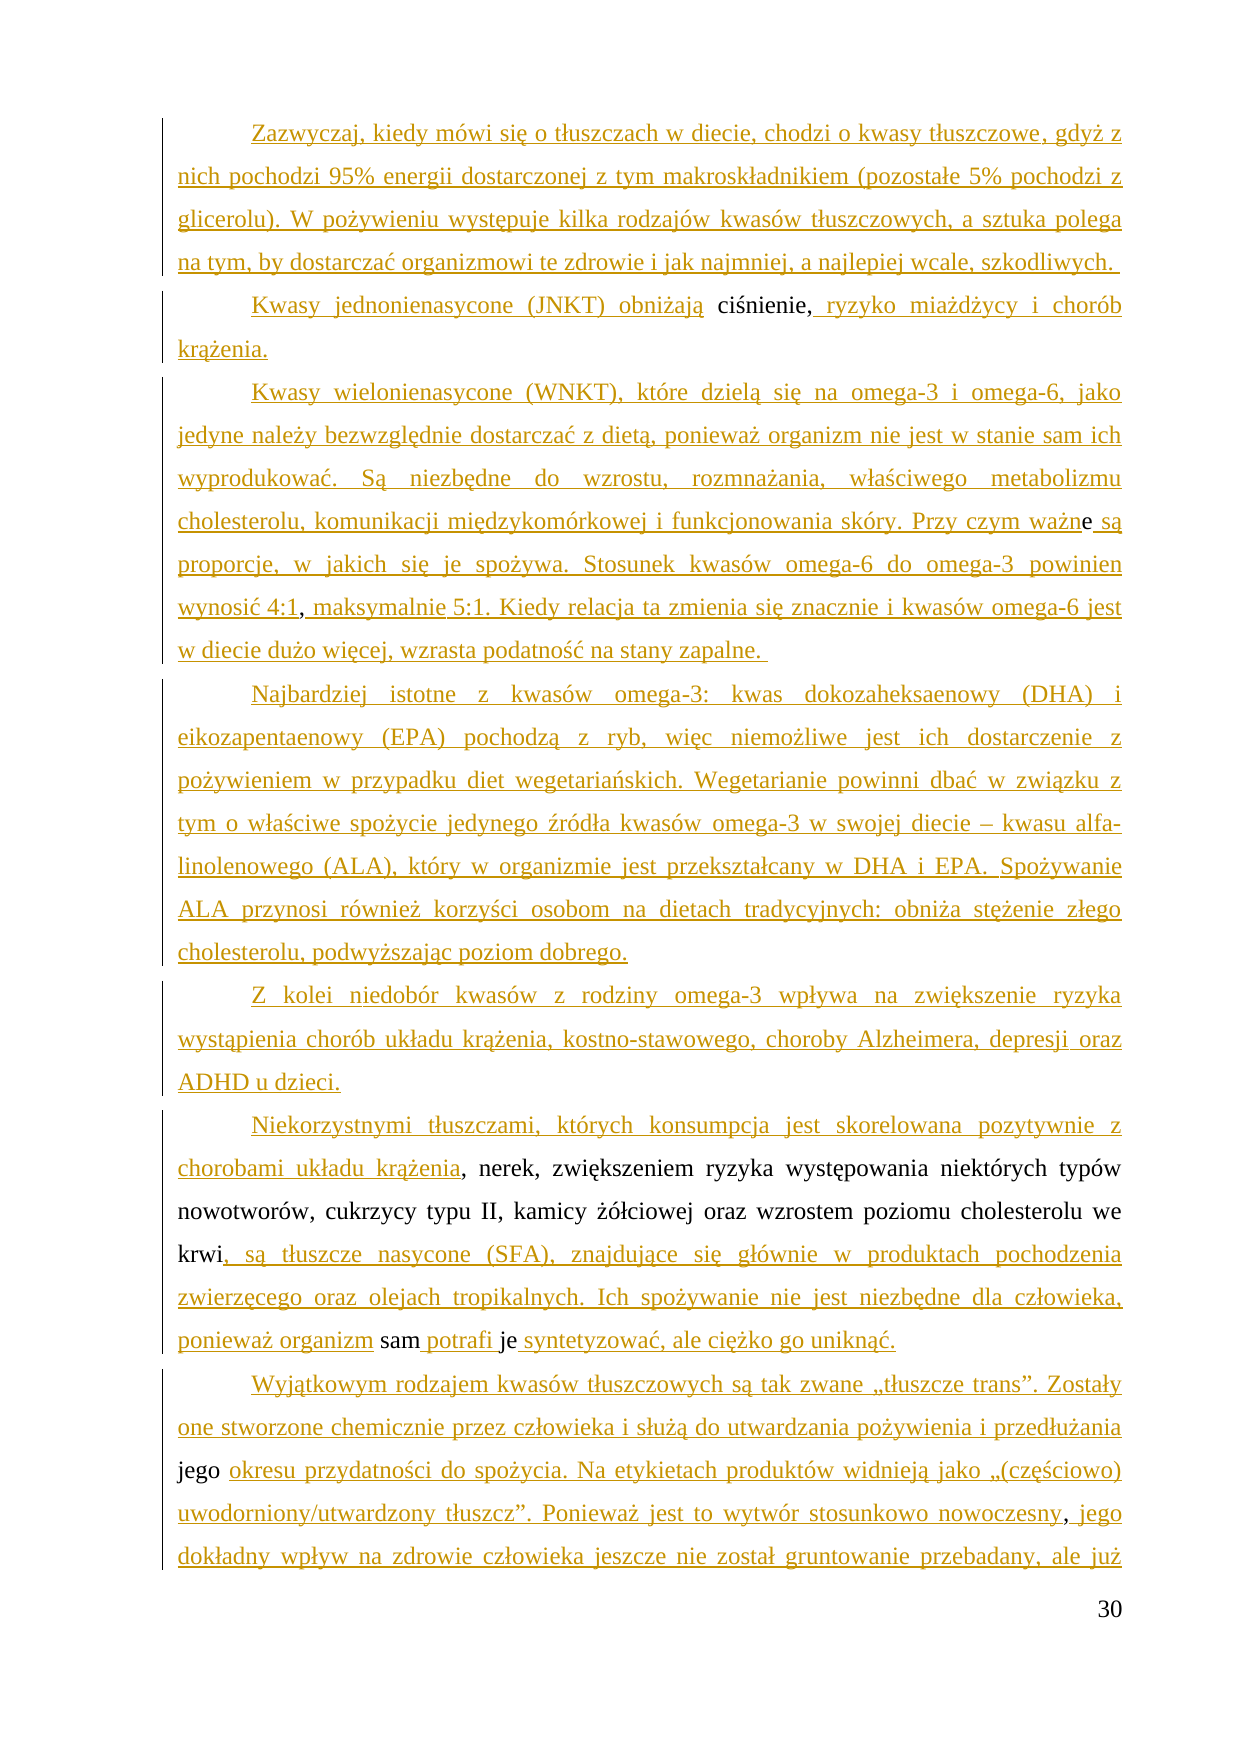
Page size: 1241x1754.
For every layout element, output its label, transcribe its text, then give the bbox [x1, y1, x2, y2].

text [177, 1438, 1122, 1566]
text e, [177, 489, 1122, 574]
text e, [177, 377, 1122, 445]
text e, [177, 446, 1122, 488]
text , nerek, zwiększeniem ryzyka występowania niektórych typów nowotworów, cukrzycy typu II, kamicy żółciowej oraz wzrostem poziomu cholesterolu we krwi samje [177, 1110, 1122, 1307]
text , nerek, zwiększeniem ryzyka występowania niektórych typów nowotworów, cukrzycy typu II, kamicy żółciowej oraz wzrostem poziomu cholesterolu we krwi samje [177, 1308, 1122, 1354]
text e, [177, 575, 1122, 664]
text ciśnienie, [177, 291, 1122, 362]
